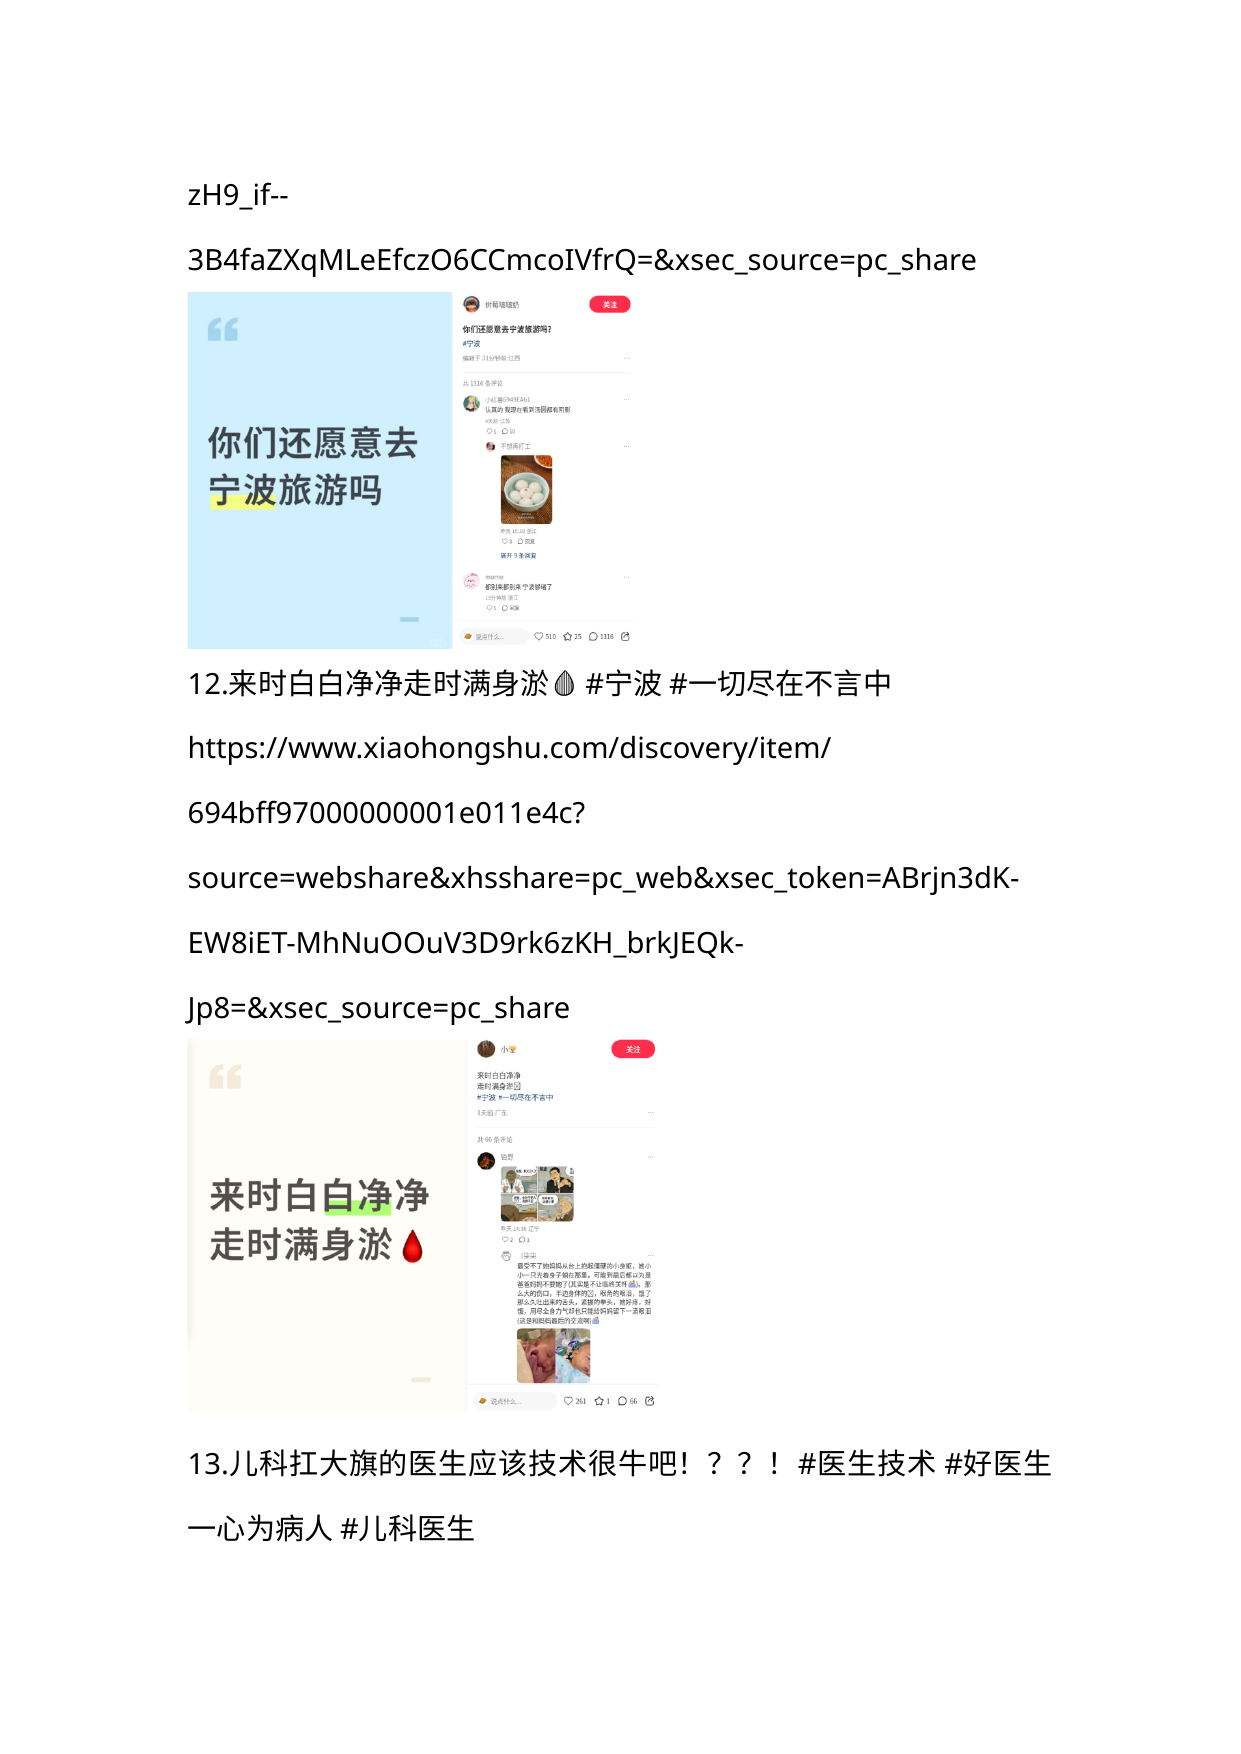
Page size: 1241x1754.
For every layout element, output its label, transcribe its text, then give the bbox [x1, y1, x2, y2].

text 12.来时白白净净走时满身淤🩸 #宁波 #一切尽在不言中 [187, 649, 1053, 714]
text https://www.xiaohongshu.com/discovery/item/694bff97000000001e011e4c?source=webshare&xhsshare=pc_web&xsec_token=ABrjn3dK-EW8iET-MhNuOOuV3D9rk6zKH_brkJEQk-Jp8=&xsec_source=pc_share [187, 714, 1053, 1039]
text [187, 162, 1053, 292]
picture [187, 292, 635, 649]
picture [187, 1039, 659, 1412]
text 13.儿科扛大旗的医生应该技术很牛吧！？？！#医生技术 #好医生一心为病人 #儿科医生 [187, 1429, 1053, 1559]
